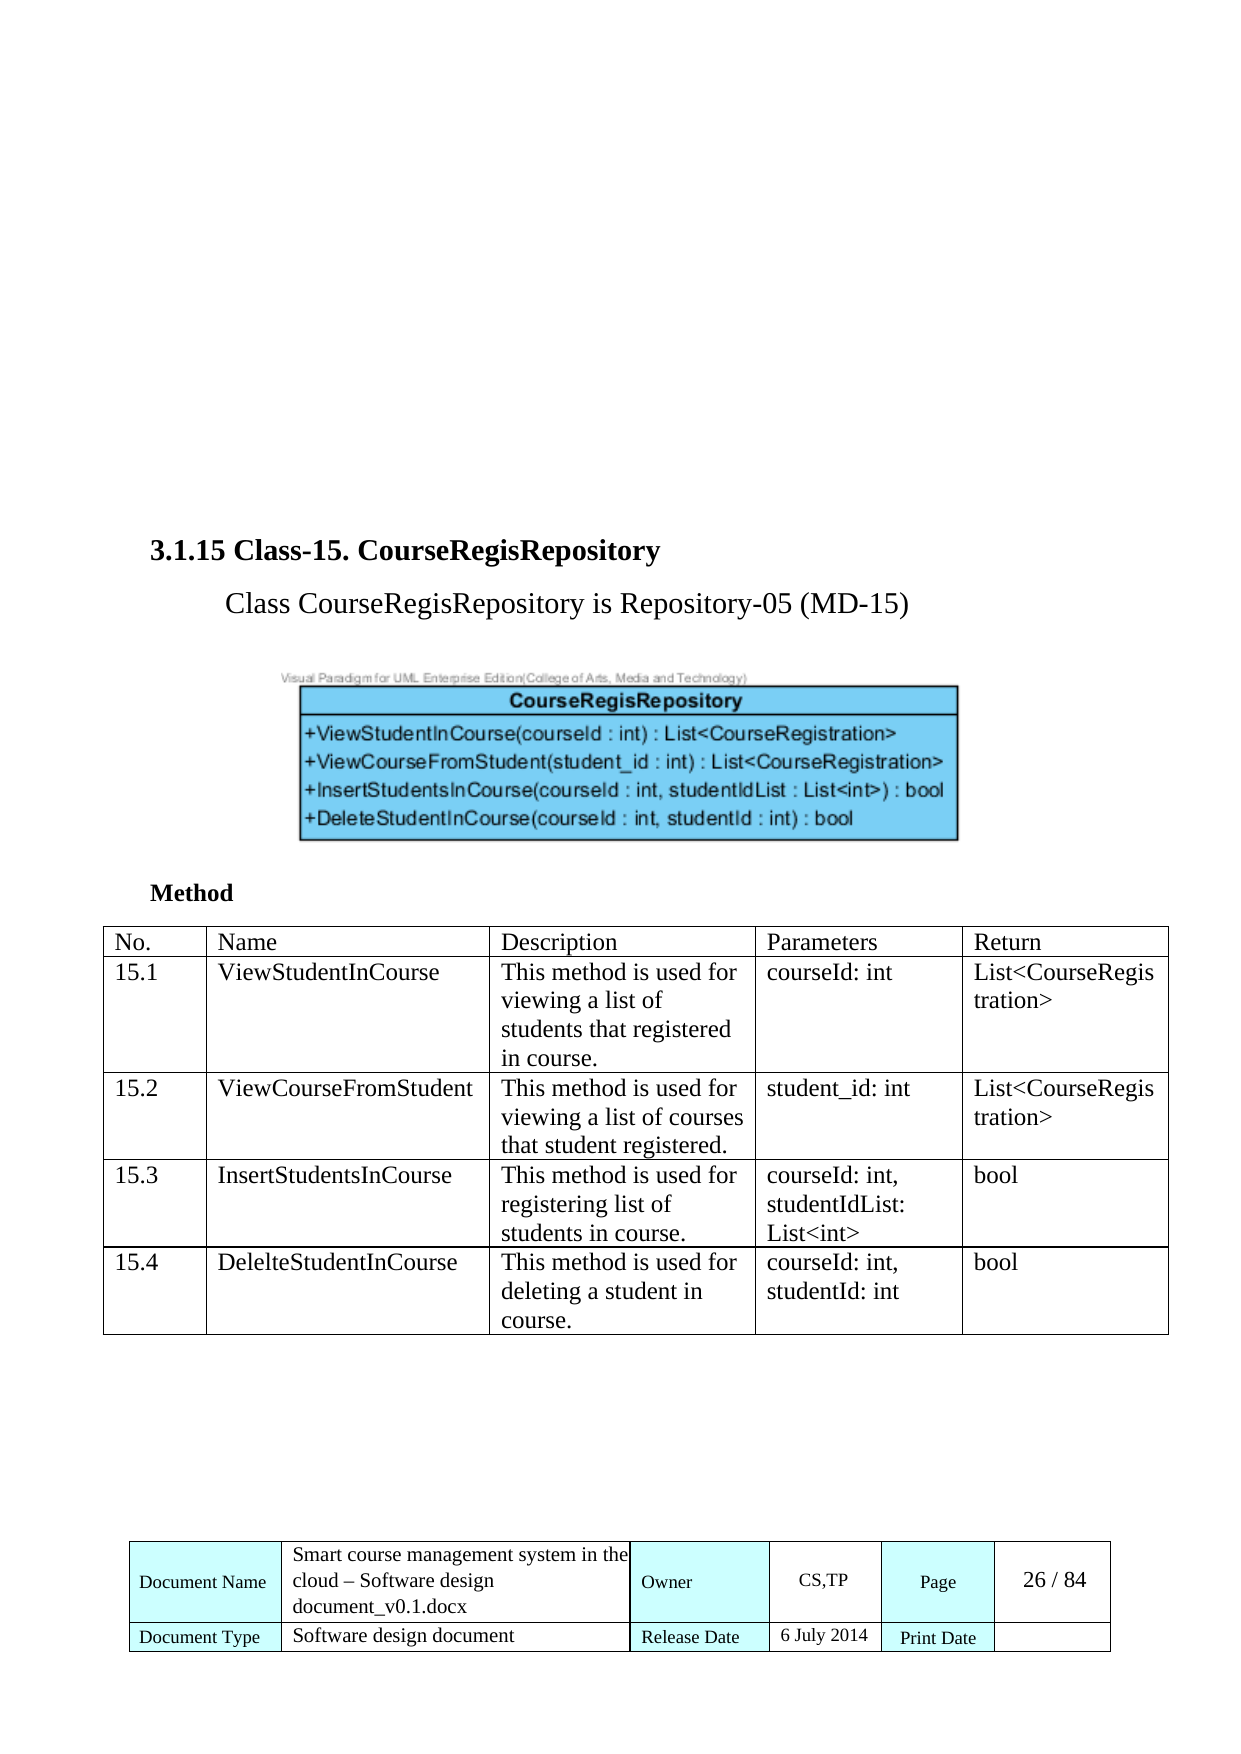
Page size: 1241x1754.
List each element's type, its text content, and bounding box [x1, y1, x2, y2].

text Method [150, 878, 1090, 907]
table_cell bool [963, 1248, 1168, 1334]
table_cell This method is used for registering list of students in course. [490, 1160, 755, 1246]
picture [281, 667, 979, 863]
table_cell List<CourseRegistration> [963, 957, 1168, 1072]
table_cell List<CourseRegistration> [963, 1073, 1168, 1159]
table_header No. [104, 927, 206, 956]
table_header Name [207, 927, 489, 956]
table_cell 15.1 [104, 957, 206, 1072]
table_header Parameters [756, 927, 962, 956]
table_cell This method is used for viewing a list of students that registered in course. [490, 957, 755, 1072]
table_cell 15.3 [104, 1160, 206, 1246]
table_cell ViewCourseFromStudent [207, 1073, 489, 1159]
table_cell 15.2 [104, 1073, 206, 1159]
table_cell DelelteStudentInCourse [207, 1248, 489, 1334]
table_cell courseId: int, studentId: int [756, 1248, 962, 1334]
table_cell InsertStudentsInCourse [207, 1160, 489, 1246]
table_cell This method is used for viewing a list of courses that student registered. [490, 1073, 755, 1159]
table_header Description [490, 927, 755, 956]
text Class CourseRegisRepository is Repository-05 (MD-15) [150, 586, 1090, 620]
table_cell This method is used for deleting a student in course. [490, 1248, 755, 1334]
table_cell bool [963, 1160, 1168, 1246]
table_header Return [963, 927, 1168, 956]
table_cell courseId: int [756, 957, 962, 1072]
table_cell 15.4 [104, 1248, 206, 1334]
table_cell student_id: int [756, 1073, 962, 1159]
table_cell ViewStudentInCourse [207, 957, 489, 1072]
text 3.1.15 Class-15. CourseRegisRepository [150, 532, 1090, 566]
table_cell courseId: int, studentIdList: List<int> [756, 1160, 962, 1246]
